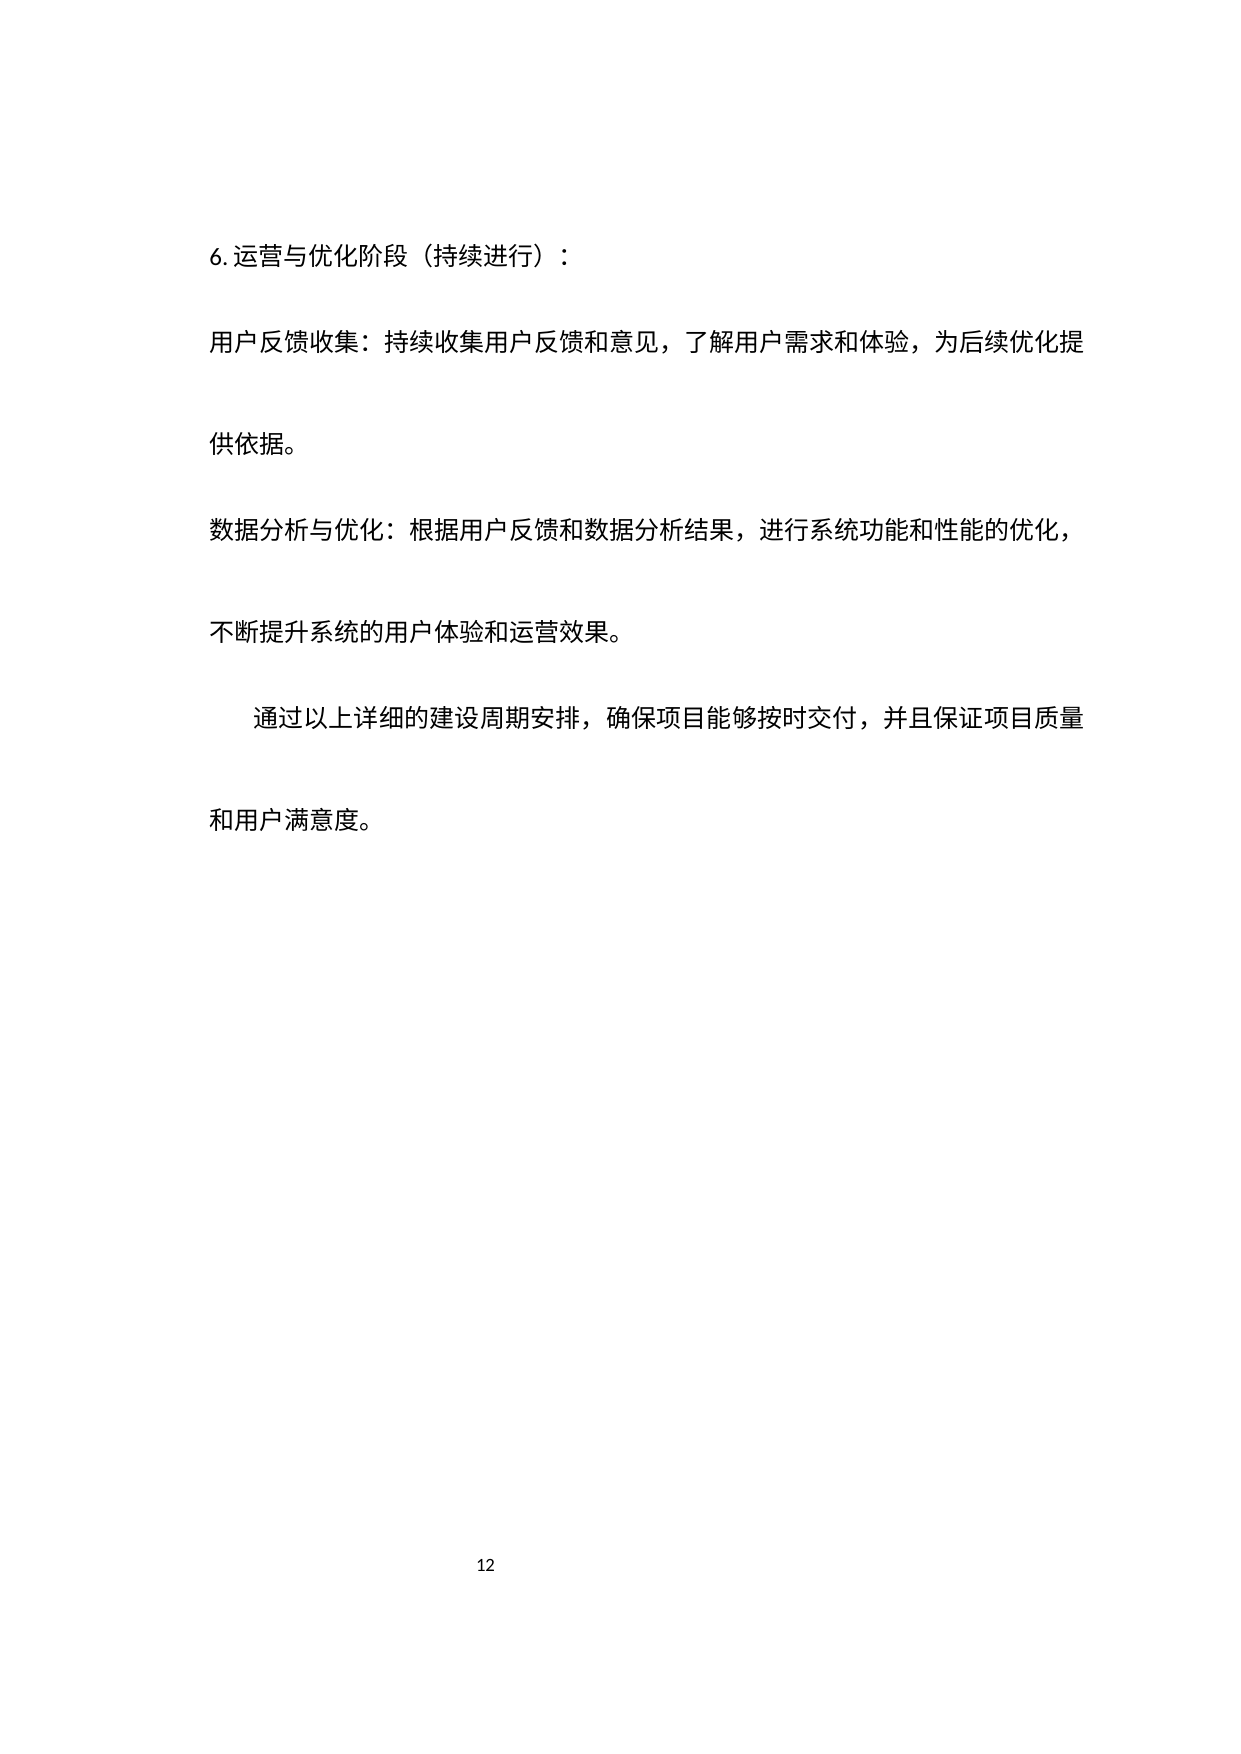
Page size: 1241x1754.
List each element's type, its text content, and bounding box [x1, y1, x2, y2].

text 数据分析与优化：根据用户反馈和数据分析结果，进行系统功能和性能的优化，不断提升系统的用户体验和运营效果。 [209, 495, 1087, 664]
text 通过以上详细的建设周期安排，确保项目能够按时交付，并且保证项目质量和用户满意度。 [209, 683, 1087, 852]
text 6. 运营与优化阶段（持续进行）： [209, 221, 1087, 289]
text 用户反馈收集：持续收集用户反馈和意见，了解用户需求和体验，为后续优化提供依据。 [209, 307, 1087, 477]
